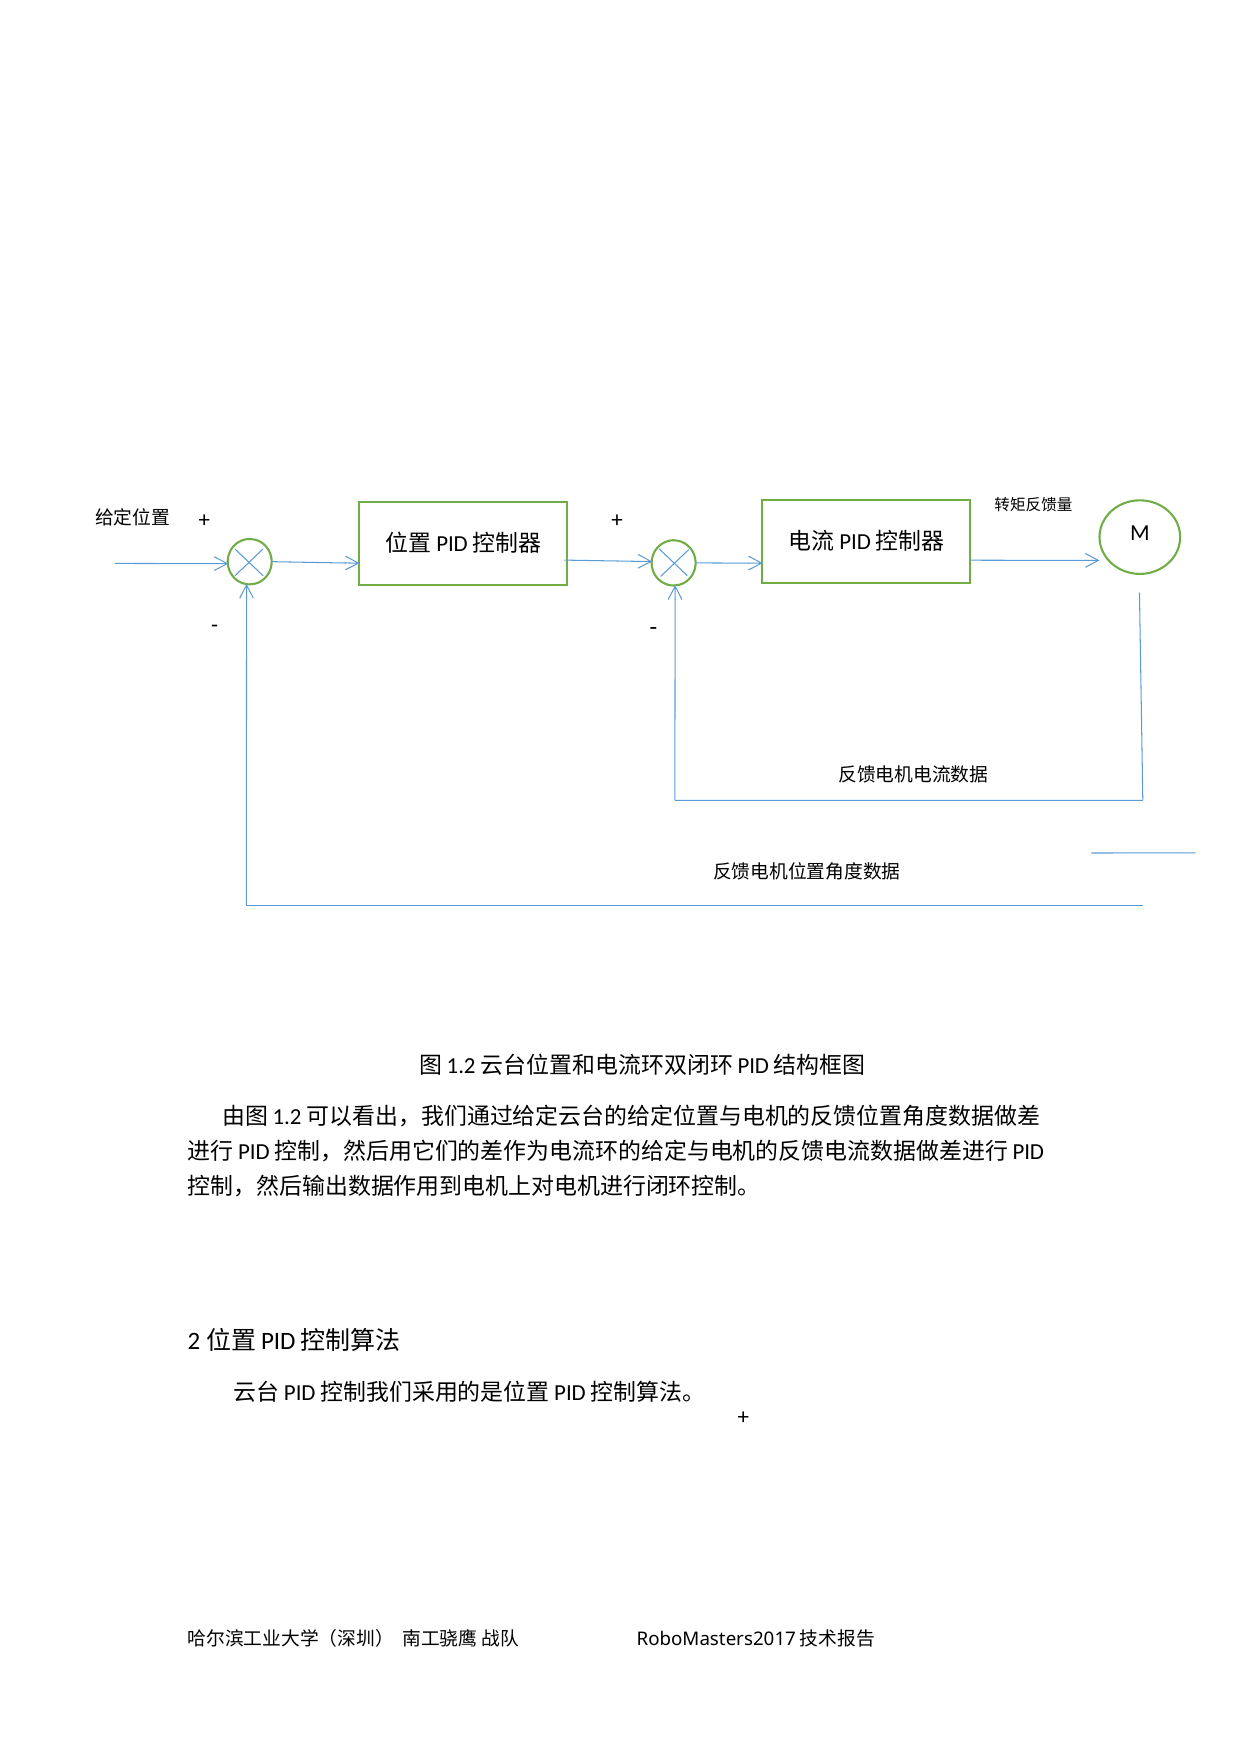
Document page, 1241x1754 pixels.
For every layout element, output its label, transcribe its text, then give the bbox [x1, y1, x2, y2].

text 由图1.2 可以看出，我们通过给定云台的给定位置与电机的反馈位置角度数据做差进行PID控制，然后用它们的差作为电流环的给定与电机的反馈电流数据做差进行PID控制，然后输出数据作用到电机上对电机进行闭环控制。 [187, 1100, 1053, 1202]
text 2 位置PID控制算法 [187, 1324, 1053, 1357]
text 云台PID控制我们采用的是位置PID控制算法。 [187, 1376, 1053, 1408]
text 图1.2 云台位置和电流环双闭环PID结构框图 [187, 1049, 1053, 1081]
